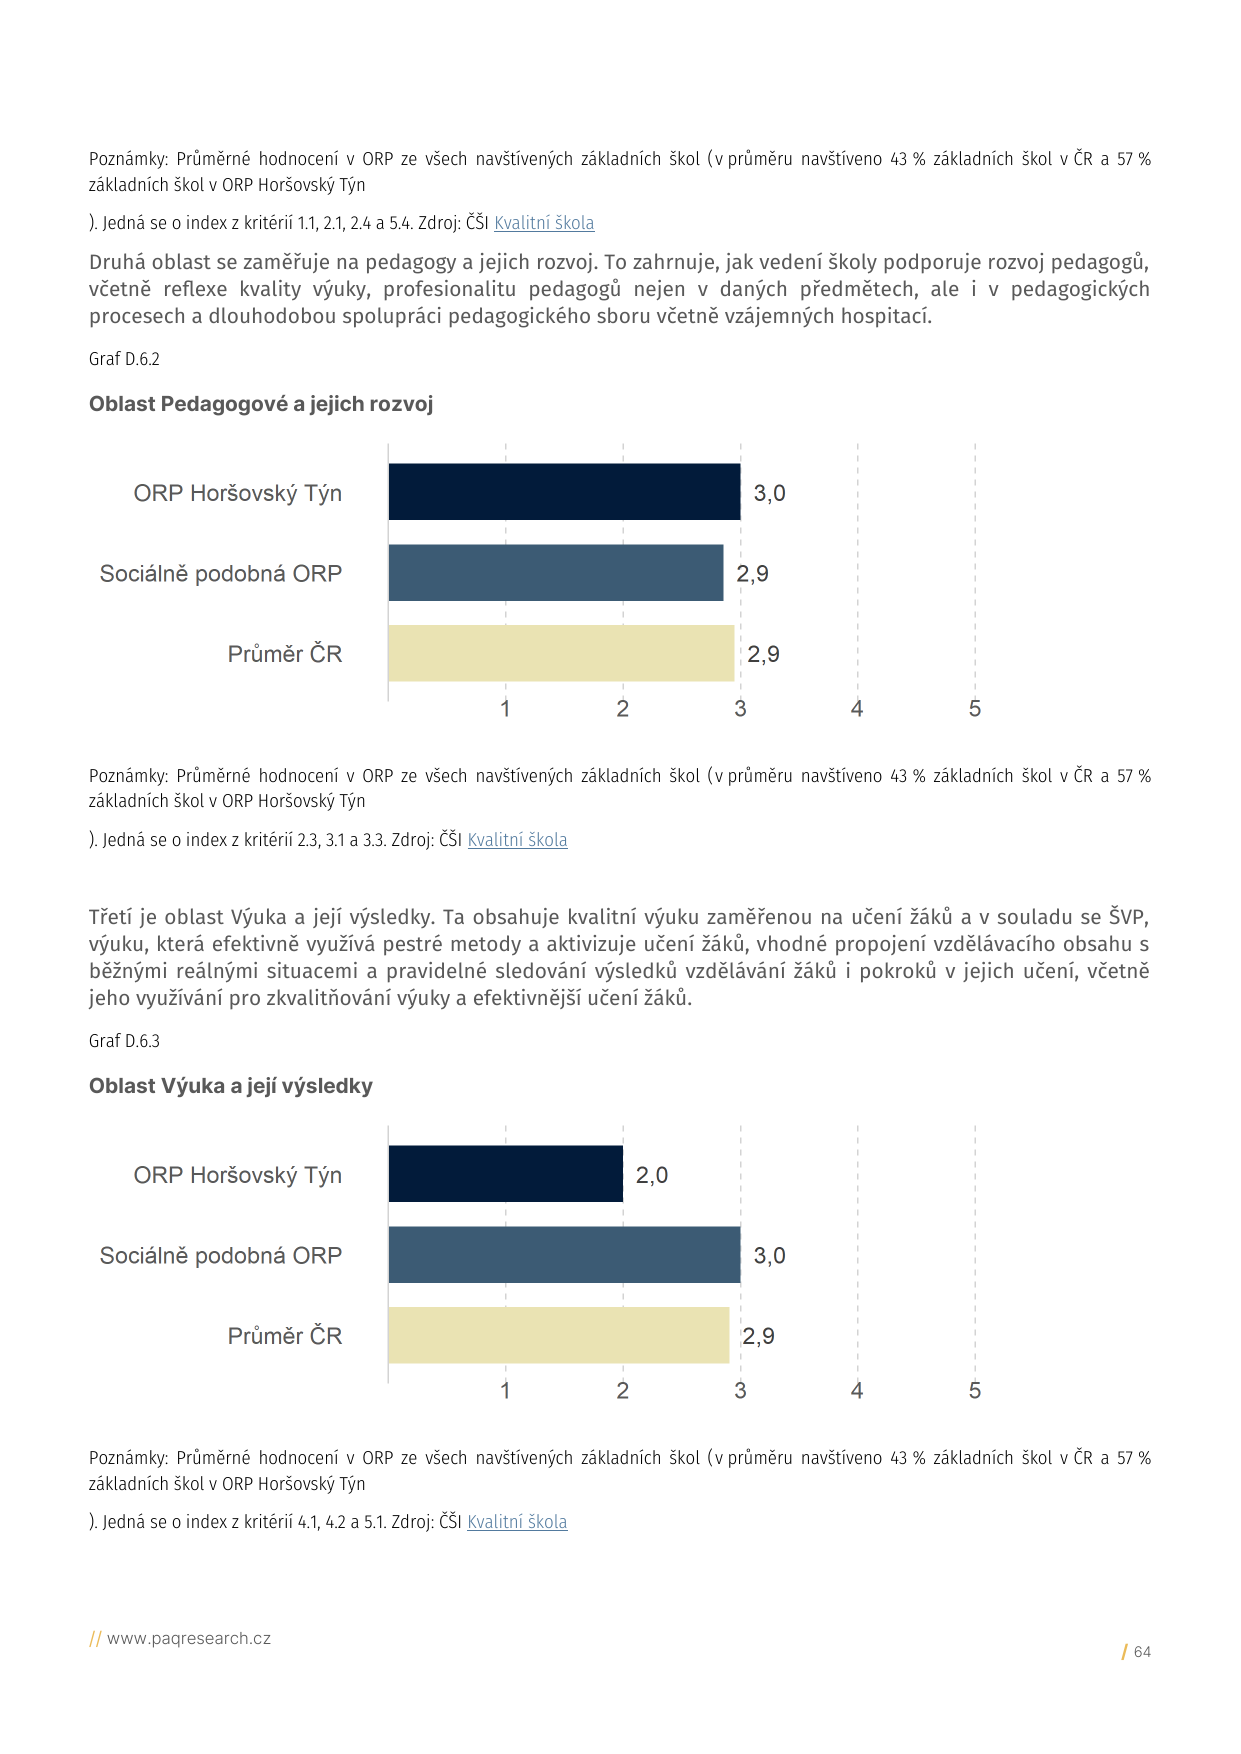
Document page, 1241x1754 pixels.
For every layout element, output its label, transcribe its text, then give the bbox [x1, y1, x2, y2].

picture [88, 416, 1139, 748]
text Poznámky: Průměrné hodnocení v ORP ze všech navštívených základních škol (v průměru navštíveno 43 % základních škol v ČR a 57 % základních škol v ORP Horšovský Týn [89, 148, 1152, 196]
text Třetí je oblast Výuka a její výsledky. Ta obsahuje kvalitní výuku zaměřenou na učení žáků a v souladu se ŠVP, výuku, která efektivně využívá pestré metody a aktivizuje učení žáků, vhodné propojení vzdělávacího obsahu s běžnými reálnými situacemi a pravidelné sledování výsledků vzdělávání žáků i pokroků v jejich učení, včetně jeho využívání pro zkvalitňování výuky a efektivnější učení žáků. [89, 905, 1152, 1011]
text ). Jedná se o index z kritérií 2.3, 3.1 a 3.3. Zdroj: ČŠI Kvalitní škola [89, 829, 1152, 851]
text Druhá oblast se zaměřuje na pedagogy a jejich rozvoj. To zahrnuje, jak vedení školy podporuje rozvoj pedagogů, včetně reflexe kvality výuky, profesionalitu pedagogů nejen v daných předmětech, ale i v pedagogických procesech a dlouhodobou spolupráci pedagogického sboru včetně vzájemných hospitací. [89, 250, 1152, 329]
text ). Jedná se o index z kritérií 4.1, 4.2 a 5.1. Zdroj: ČŠI Kvalitní škola [89, 1511, 1152, 1533]
text Graf D.6.2 [89, 348, 1152, 370]
text Poznámky: Průměrné hodnocení v ORP ze všech navštívených základních škol (v průměru navštíveno 43 % základních škol v ČR a 57 % základních škol v ORP Horšovský Týn [89, 764, 1152, 813]
text Graf D.6.3 [89, 1030, 1152, 1052]
picture [88, 1098, 1139, 1430]
text Oblast Pedagogové a jejich rozvoj [89, 386, 1152, 416]
text Oblast Výuka a její výsledky [89, 1068, 1152, 1098]
text Poznámky: Průměrné hodnocení v ORP ze všech navštívených základních škol (v průměru navštíveno 43 % základních škol v ČR a 57 % základních škol v ORP Horšovský Týn [89, 1447, 1152, 1495]
text ). Jedná se o index z kritérií 1.1, 2.1, 2.4 a 5.4. Zdroj: ČŠI Kvalitní škola [89, 212, 1152, 234]
